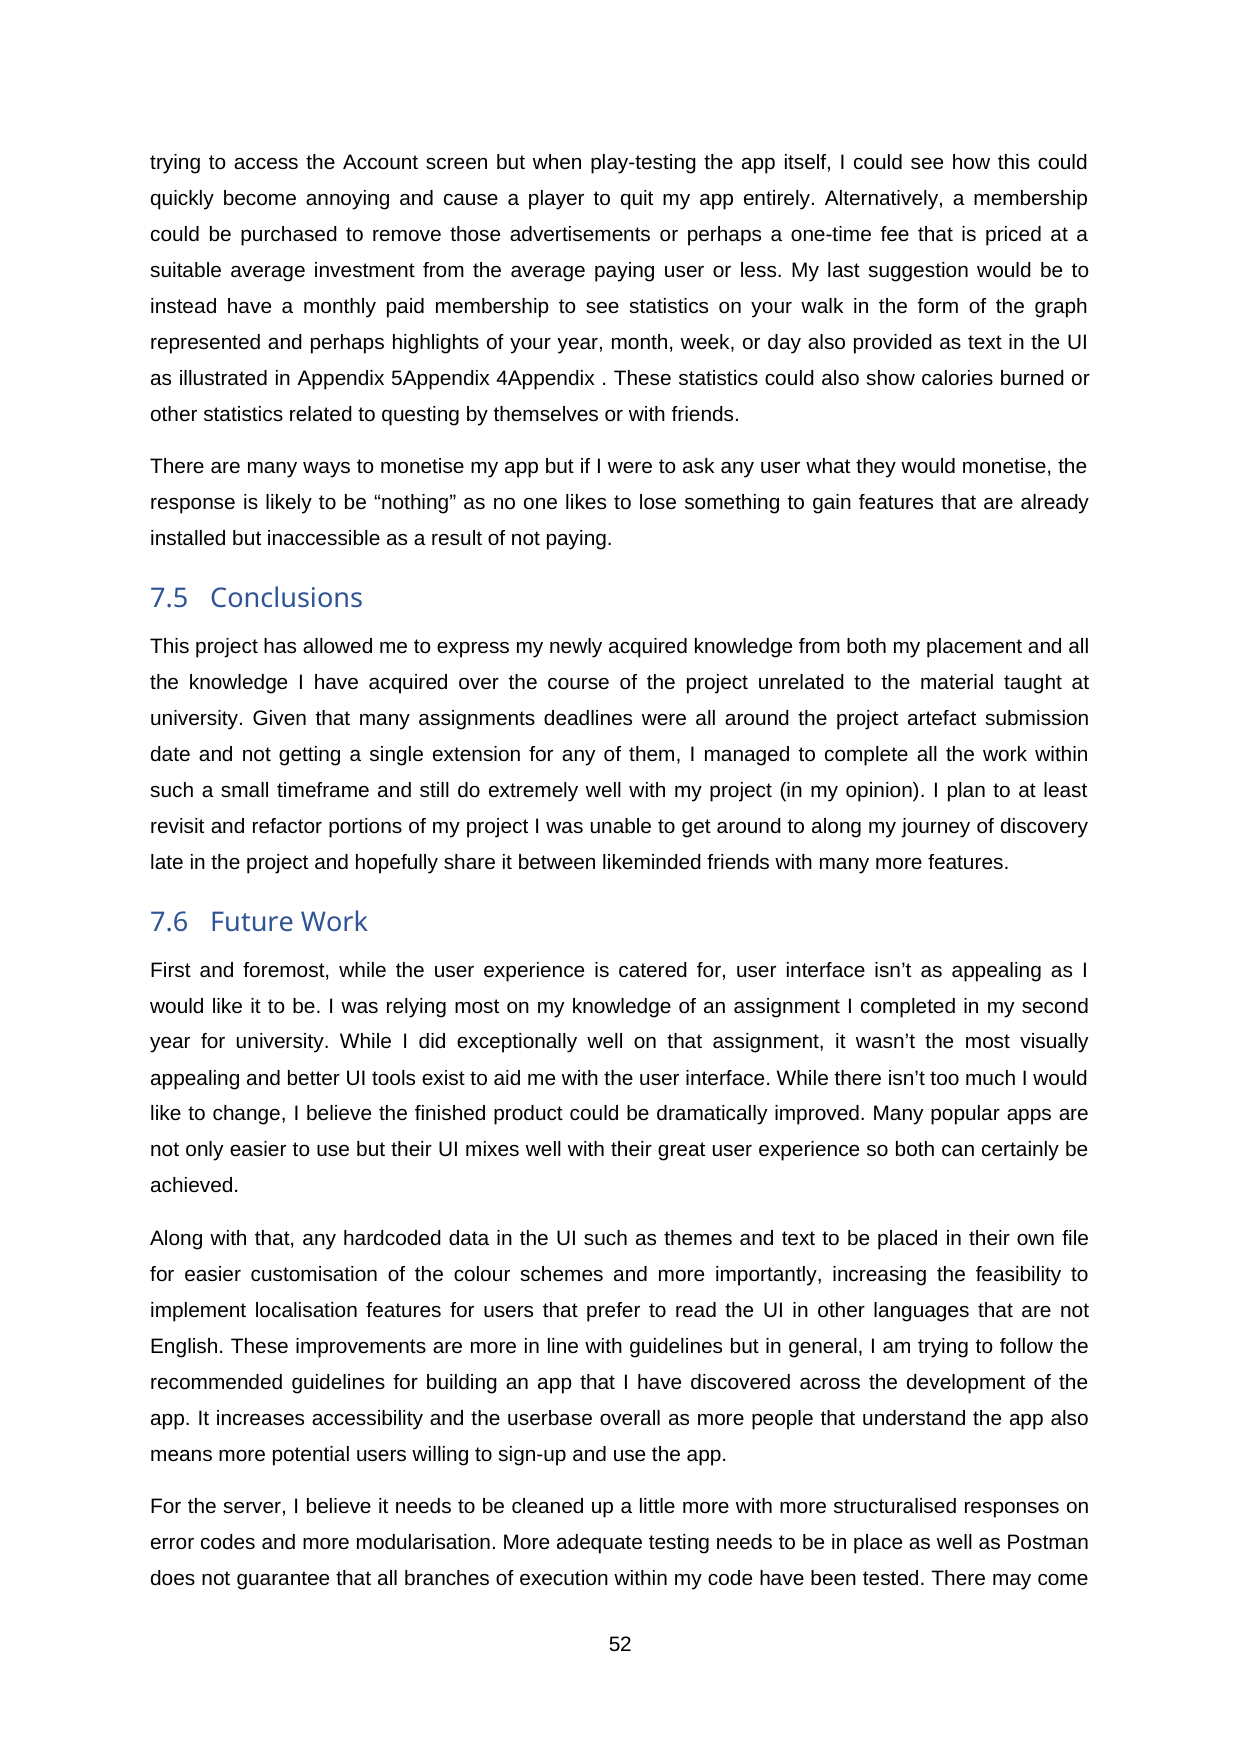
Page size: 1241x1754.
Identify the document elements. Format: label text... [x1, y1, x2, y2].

subtitle Conclusions [150, 579, 1090, 616]
text This project has allowed me to express my newly acquired knowledge from both my placement and all the knowledge I have acquired over the course of the project unrelated to the material taught at university. Given that many assignments deadlines were all around the project artefact submission date and not getting a single extension for any of them, I managed to complete all the work within such a small timeframe and still do extremely well with my project (in my opinion). I plan to at least revisit and refactor portions of my project I was unable to get around to along my journey of discovery late in the project and hopefully share it between likeminded friends with many more features. [150, 634, 1090, 873]
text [150, 150, 1090, 426]
text First and foremost, while the user experience is catered for, user interface isn’t as appealing as I would like it to be. I was relying most on my knowledge of an assignment I completed in my second year for university. While I did exceptionally well on that assignment, it wasn’t the most visually appealing and better UI tools exist to aid me with the user interface. While there isn’t too much I would like to change, I believe the finished product could be dramatically improved. Many popular apps are not only easier to use but their UI mixes well with their great user experience so both can certainly be achieved. [150, 957, 1090, 1197]
text Along with that, any hardcoded data in the UI such as themes and text to be placed in their own file for easier customisation of the colour schemes and more importantly, increasing the feasibility to implement localisation features for users that prefer to read the UI in other languages that are not English. These improvements are more in line with guidelines but in general, I am trying to follow the recommended guidelines for building an app that I have discovered across the development of the app. It increases accessibility and the userbase overall as more people that understand the app also means more potential users willing to sign-up and use the app. [150, 1226, 1090, 1465]
subtitle Future Work [150, 902, 1090, 939]
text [150, 1494, 1090, 1590]
text There are many ways to monetise my app but if I were to ask any user what they would monetise, the response is likely to be “nothing” as no one likes to lose something to gain features that are already installed but inaccessible as a result of not paying. [150, 454, 1090, 550]
